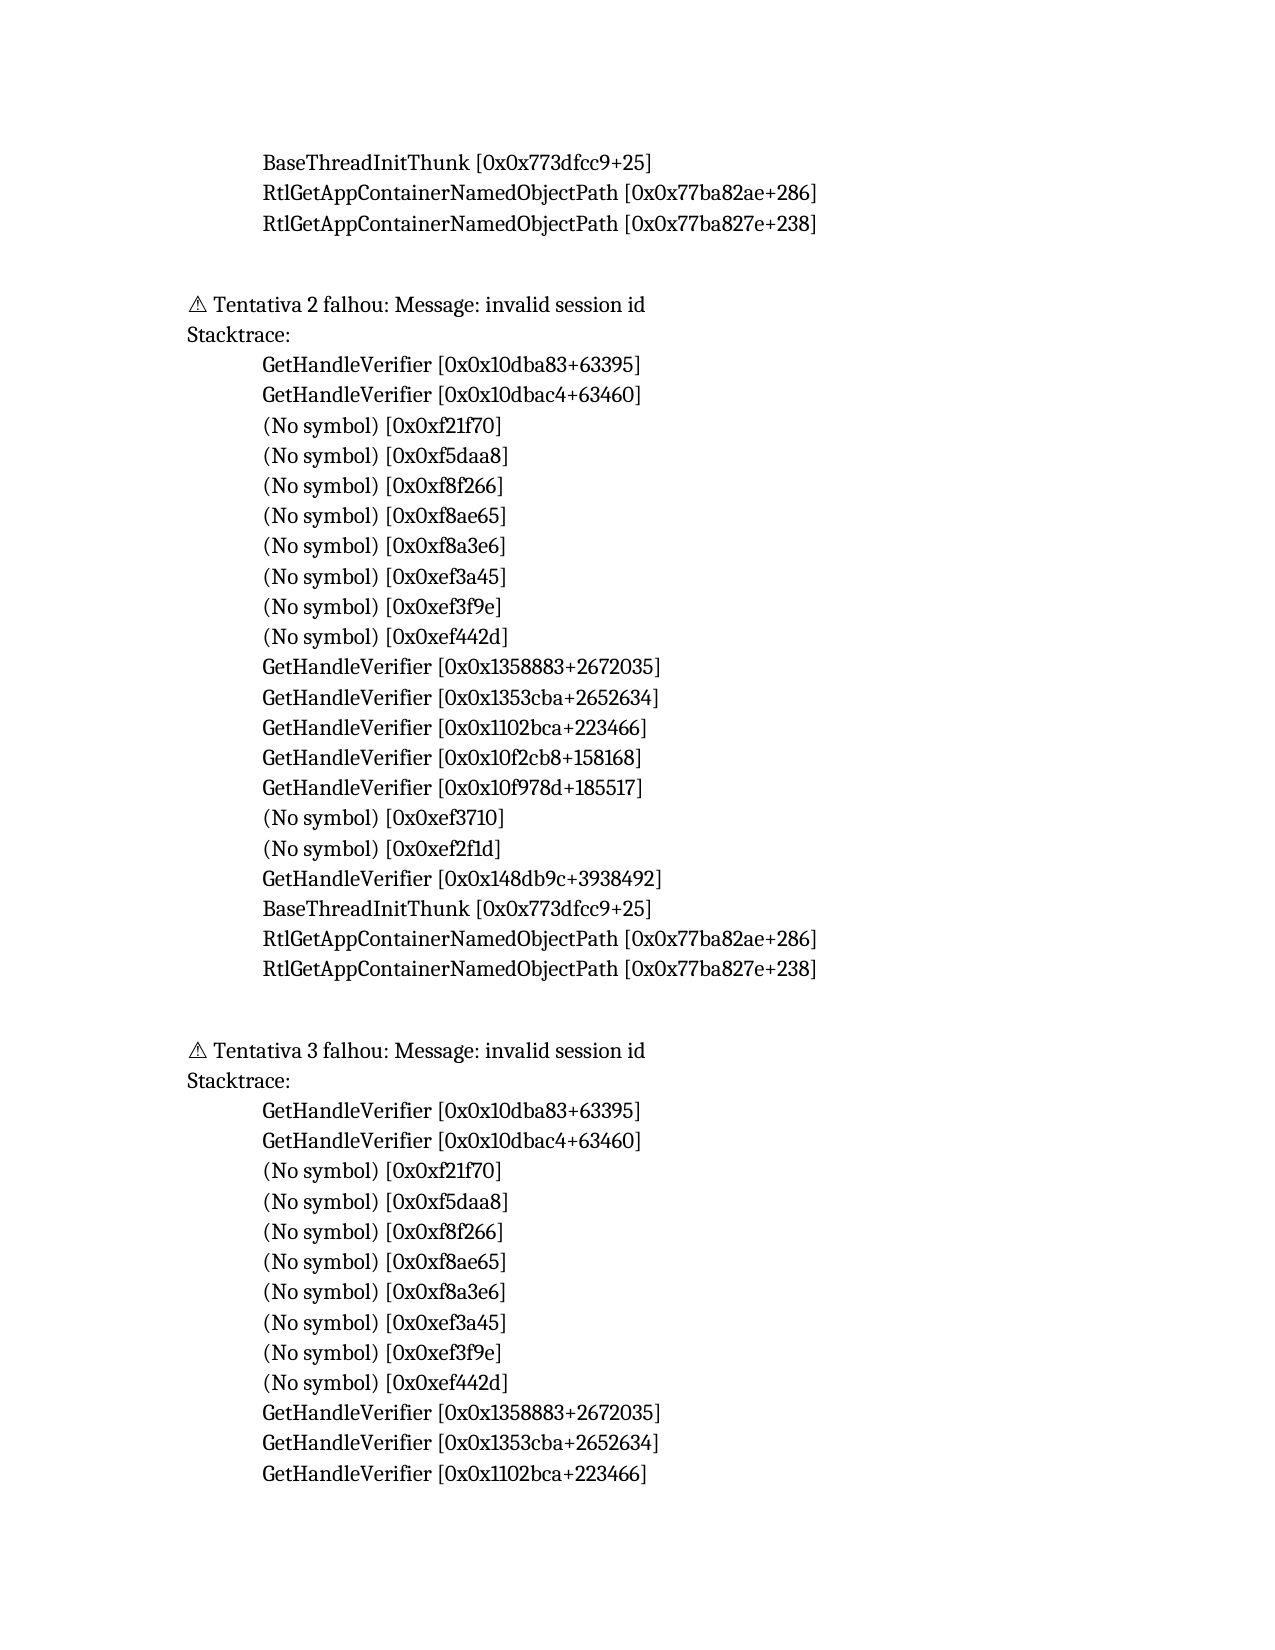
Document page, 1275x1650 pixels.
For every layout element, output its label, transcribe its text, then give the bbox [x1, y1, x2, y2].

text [187, 150, 1087, 267]
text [187, 1037, 1087, 1487]
text ⚠️ Tentativa 2 falhou: Message: invalid session id Stacktrace: GetHandleVerifier [0x0x10dba83+63395] GetHandleVerifier [0x0x10dbac4+63460] (No symbol) [0x0xf21f70] (No symbol) [0x0xf5daa8] (No symbol) [0x0xf8f266] (No symbol) [0x0xf8ae65] (No symbol) [0x0xf8a3e6] (No symbol) [0x0xef3a45] (No symbol) [0x0xef3f9e] (No symbol) [0x0xef442d] GetHandleVerifier [0x0x1358883+2672035] GetHandleVerifier [0x0x1353cba+2652634] GetHandleVerifier [0x0x1102bca+223466] GetHandleVerifier [0x0x10f2cb8+158168] GetHandleVerifier [0x0x10f978d+185517] (No symbol) [0x0xef3710] (No symbol) [0x0xef2f1d] GetHandleVerifier [0x0x148db9c+3938492] BaseThreadInitThunk [0x0x773dfcc9+25] RtlGetAppContainerNamedObjectPath [0x0x77ba82ae+286] RtlGetAppContainerNamedObjectPath [0x0x77ba827e+238] [187, 292, 1087, 1013]
